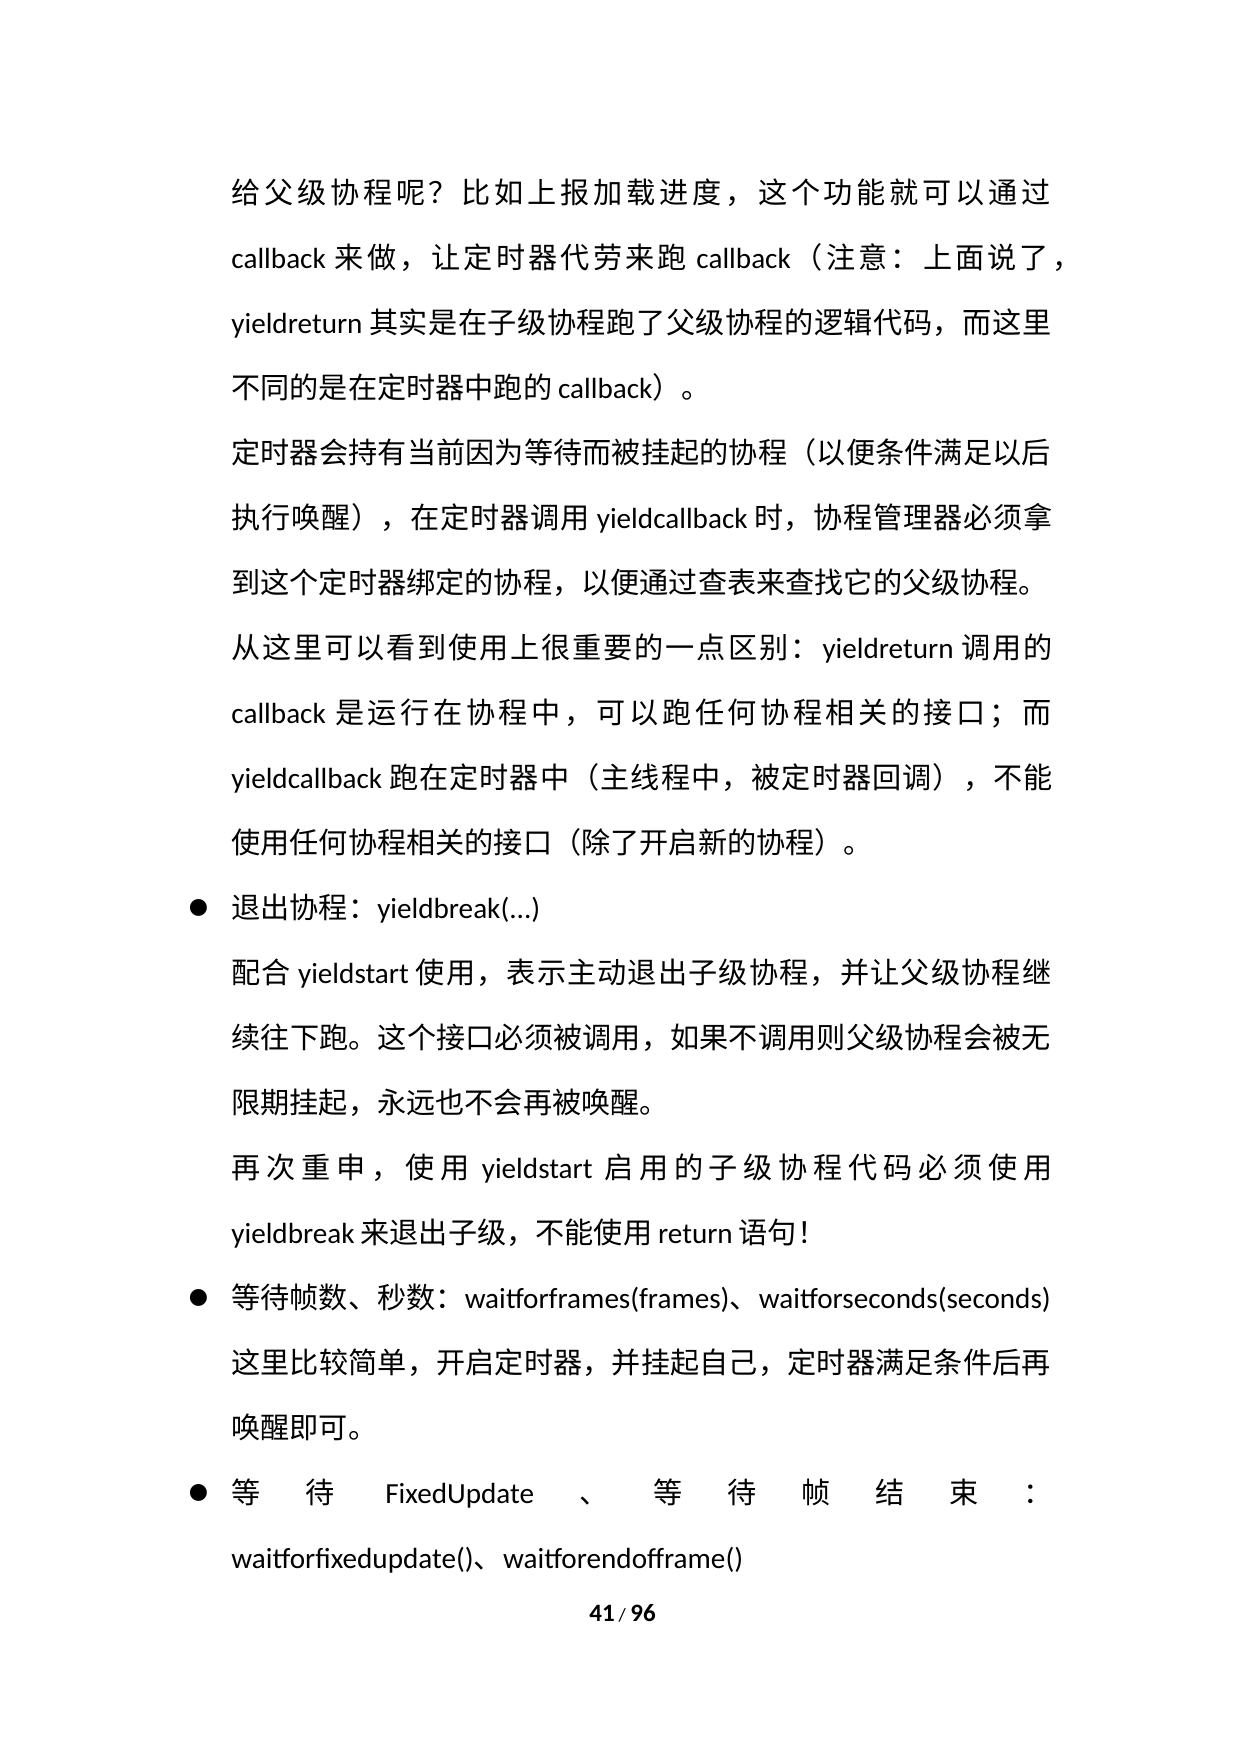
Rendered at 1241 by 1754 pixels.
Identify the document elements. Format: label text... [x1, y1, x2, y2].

list 这里比较简单，开启定时器，并挂起自己，定时器满足条件后再唤醒即可。 [231, 1328, 1053, 1458]
list 等待帧数、秒数：waitforframes(frames)、waitforseconds(seconds) [187, 1263, 1053, 1328]
list 定时器会持有当前因为等待而被挂起的协程（以便条件满足以后执行唤醒），在定时器调用yieldcallback时，协程管理器必须拿到这个定时器绑定的协程，以便通过查表来查找它的父级协程。 [231, 418, 1053, 613]
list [231, 158, 1053, 418]
list 退出协程：yieldbreak(...) [187, 873, 1053, 938]
list 配合yieldstart使用，表示主动退出子级协程，并让父级协程继续往下跑。这个接口必须被调用，如果不调用则父级协程会被无限期挂起，永远也不会再被唤醒。 [231, 938, 1053, 1133]
list 从这里可以看到使用上很重要的一点区别：yieldreturn调用的callback是运行在协程中，可以跑任何协程相关的接口；而yieldcallback跑在定时器中（主线程中，被定时器回调），不能使用任何协程相关的接口（除了开启新的协程）。 [231, 613, 1053, 873]
list 等待FixedUpdate、等待帧结束：waitforfixedupdate()、waitforendofframe() [187, 1458, 1053, 1588]
list 再次重申，使用yieldstart启用的子级协程代码必须使用yieldbreak来退出子级，不能使用return语句！ [231, 1133, 1053, 1263]
